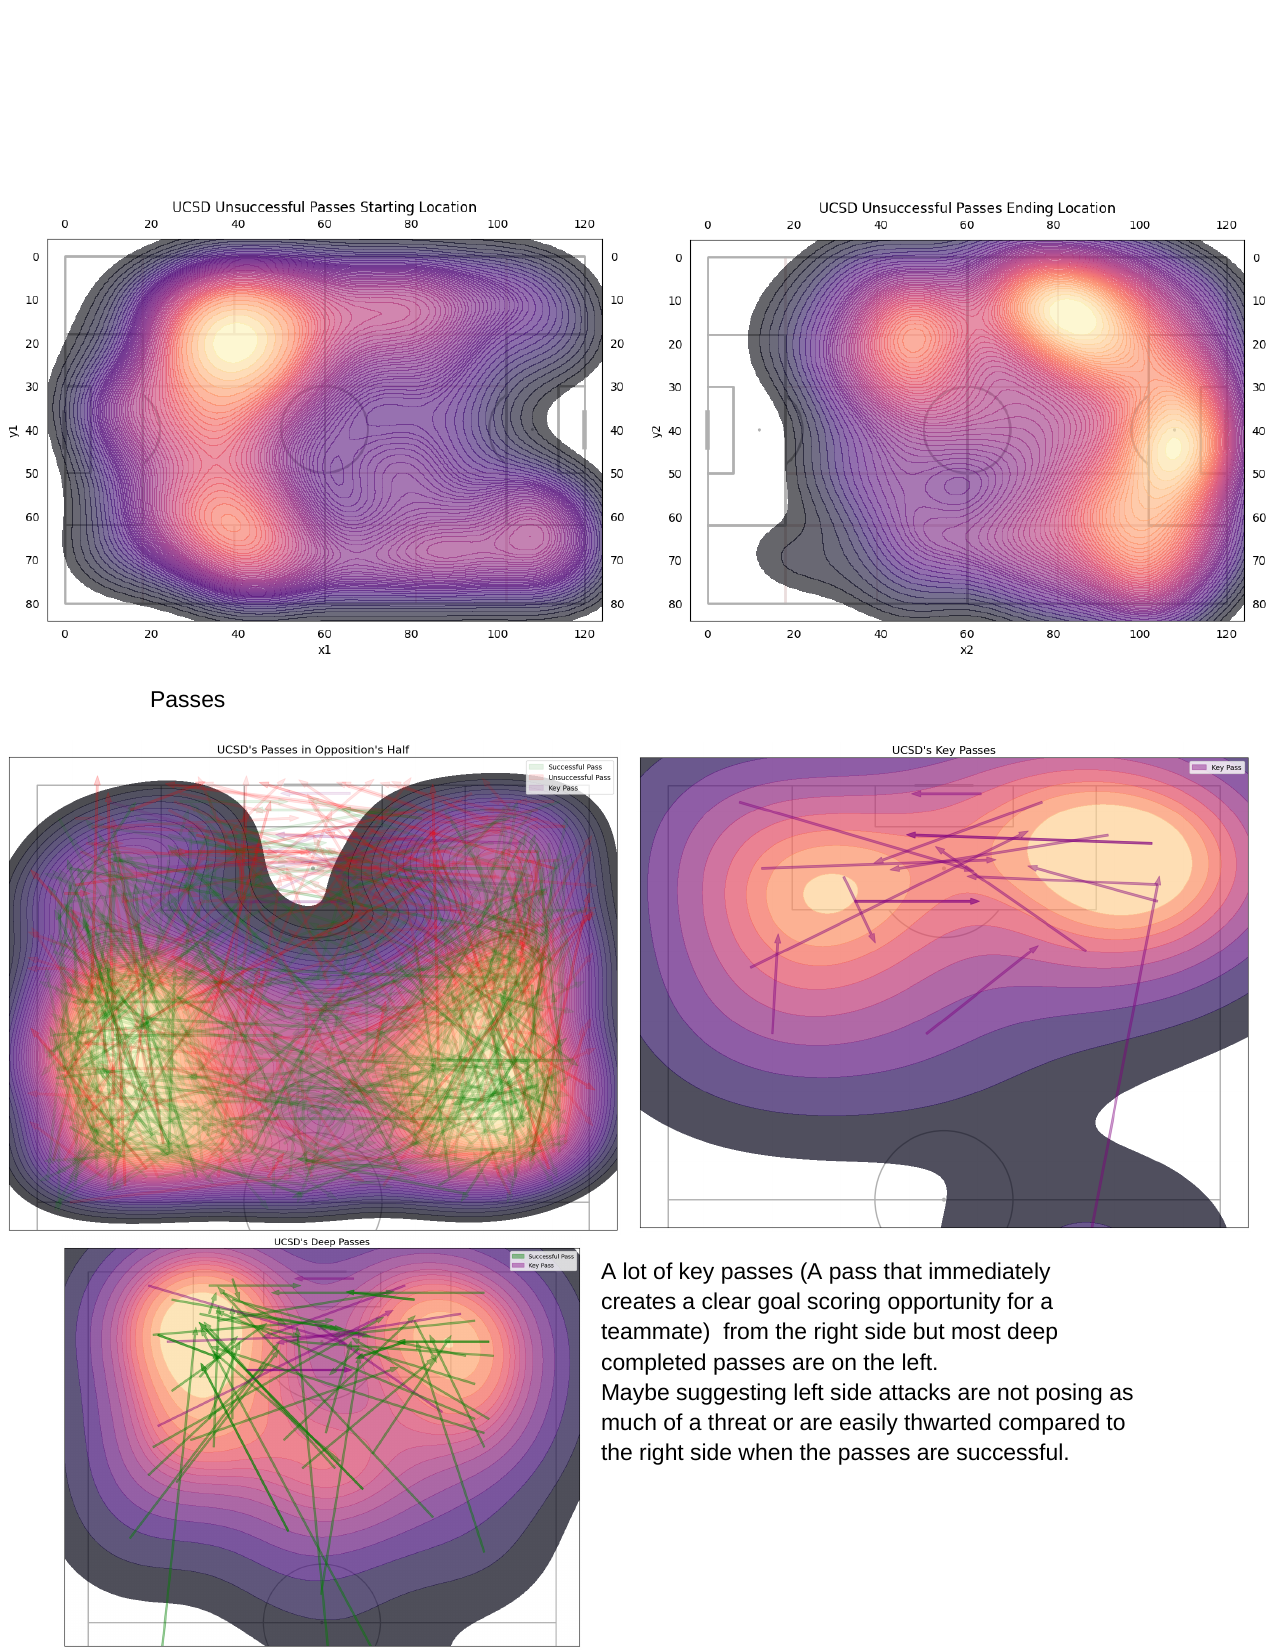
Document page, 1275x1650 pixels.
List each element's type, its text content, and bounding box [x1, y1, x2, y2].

picture [4, 740, 621, 1650]
picture [0, 192, 632, 664]
picture [643, 193, 1274, 664]
picture [636, 742, 1252, 1232]
text Maybe suggesting left side attacks are not posing as much of a threat or are easily thwarted compared to the right side when the passes are successful. [583, 1379, 1162, 1465]
text Passes [150, 150, 1125, 712]
text A lot of key passes (A pass that immediately creates a clear goal scoring opportunity for a teammate) from the right side but most deep completed passes are on the left. [150, 716, 1125, 1375]
